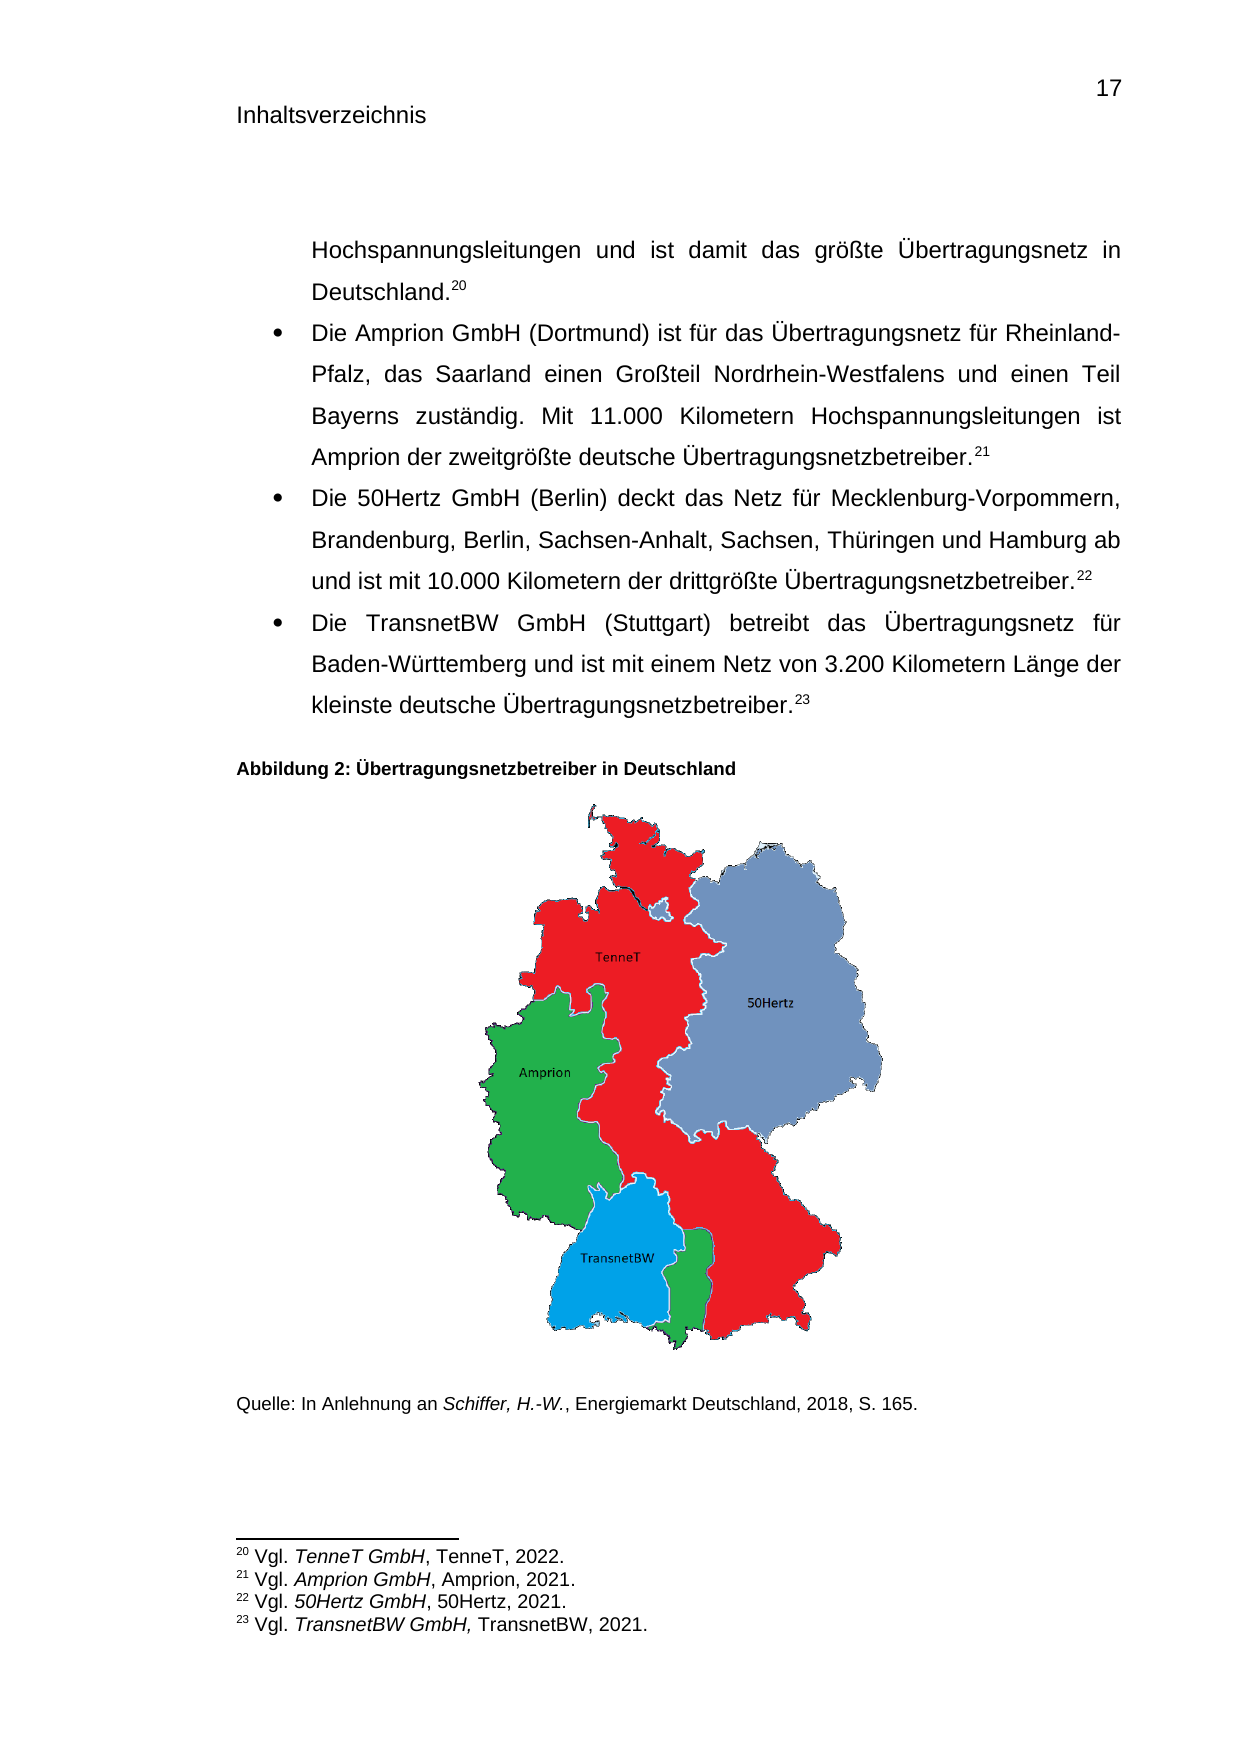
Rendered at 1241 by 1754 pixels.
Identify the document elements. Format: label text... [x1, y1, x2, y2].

list Die TransnetBW GmbH (Stuttgart) betreibt das Übertragungsnetz für Baden-Württemberg und ist mit einem Netz von 3.200 Kilometern Länge der kleinste deutsche Übertragungsnetzbetreiber. [274, 608, 1122, 719]
picture [468, 802, 891, 1355]
list Die 50Hertz GmbH (Berlin) deckt das Netz für Mecklenburg-Vorpommern, Brandenburg, Berlin, Sachsen-Anhalt, Sachsen, Thüringen und Hamburg ab und ist mit 10.000 Kilometern der drittgrößte Übertragungsnetzbetreiber. [274, 484, 1122, 595]
text Quelle: In Anlehnung an Schiffer, H.-W., Energiemarkt Deutschland, 2018, S. 165. [236, 1393, 1122, 1415]
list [274, 236, 1122, 305]
text Abbildung 2: Übertragungsnetzbetreiber in Deutschland [236, 757, 1122, 779]
list Die Amprion GmbH (Dortmund) ist für das Übertragungsnetz für Rheinland-Pfalz, das Saarland einen Großteil Nordrhein-Westfalens und einen Teil Bayerns zuständig. Mit 11.000 Kilometern Hochspannungsleitungen ist Amprion der zweitgrößte deutsche Übertragungsnetzbetreiber. [274, 319, 1122, 471]
